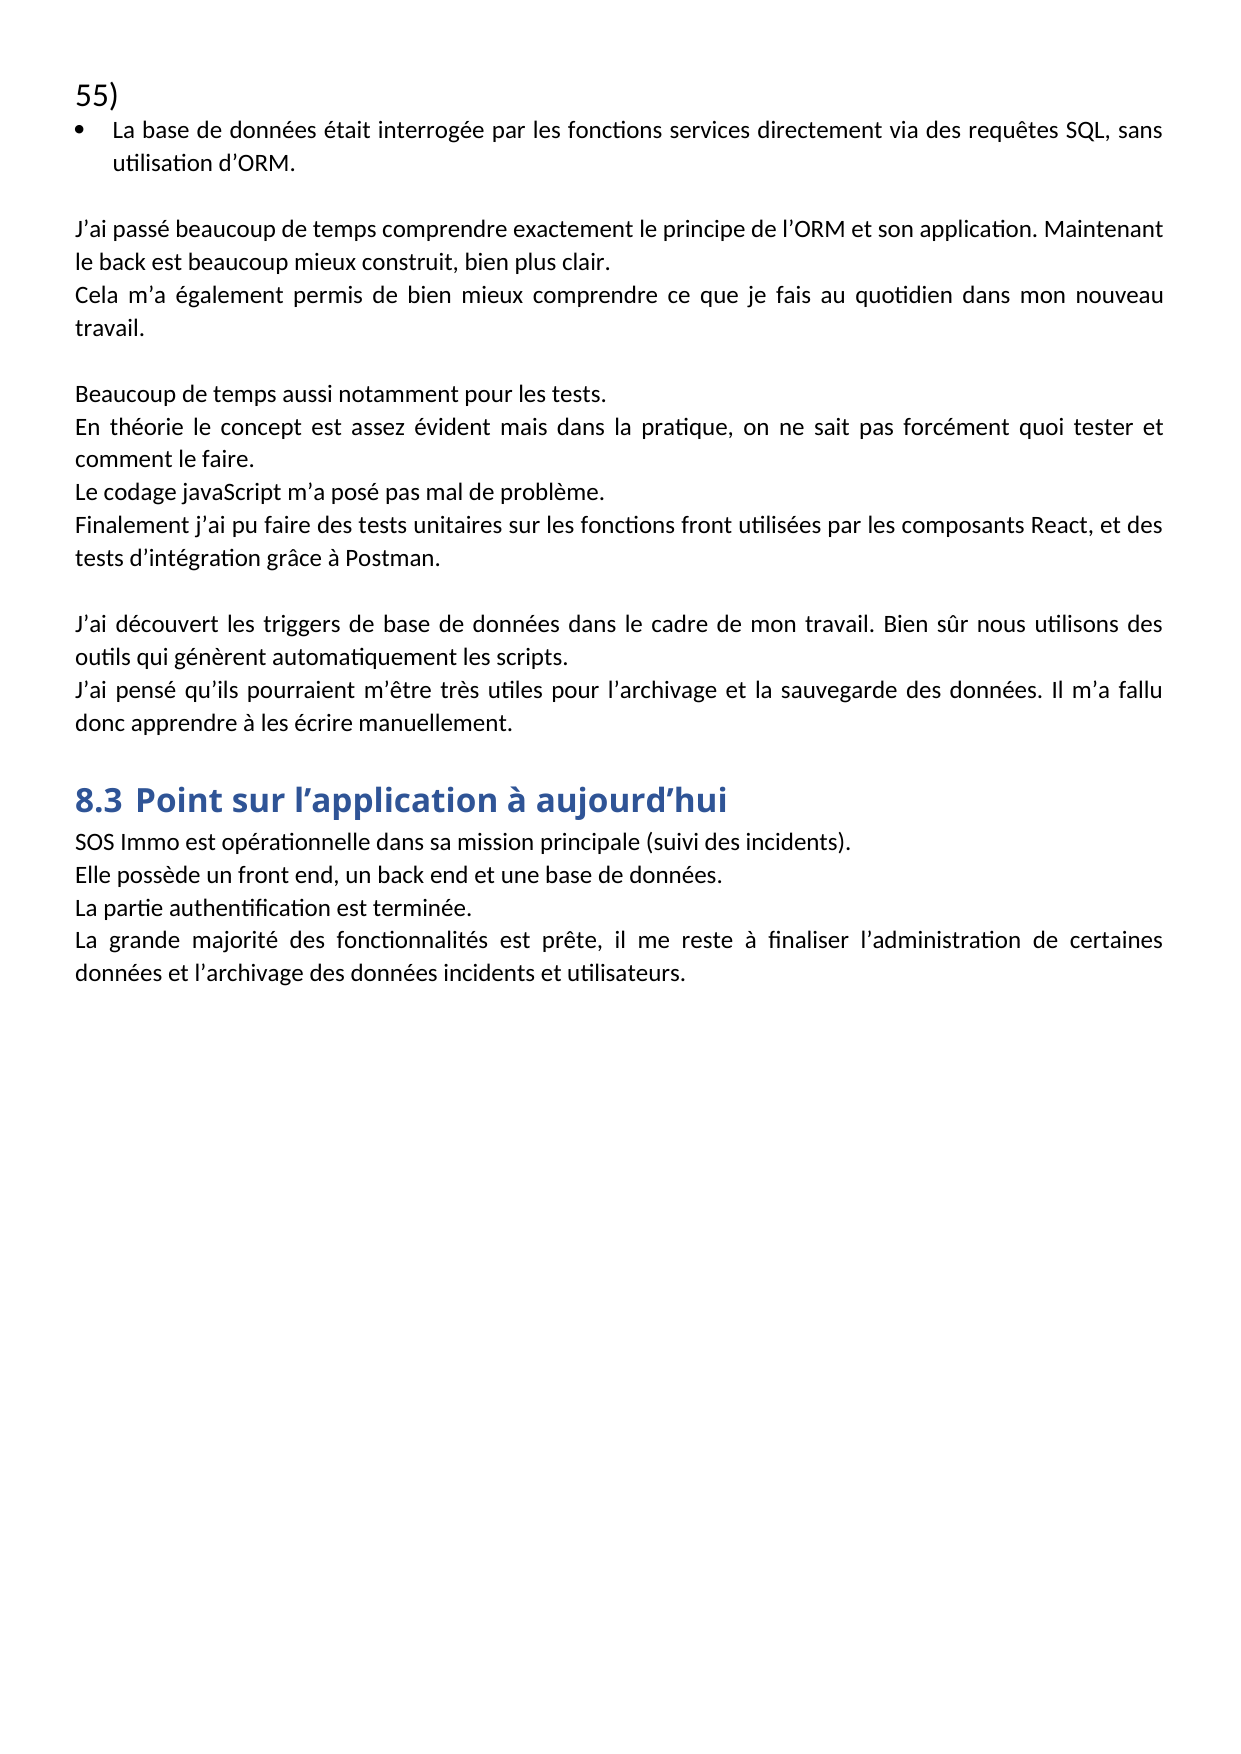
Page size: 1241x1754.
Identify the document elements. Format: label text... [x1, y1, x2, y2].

subtitle Point sur l’application à aujourd’hui [75, 777, 1165, 822]
text Le codage javaScript m’a posé pas mal de problème. [75, 477, 1165, 507]
text J’ai découvert les triggers de base de données dans le cadre de mon travail. Bien sûr nous utilisons des outils qui génèrent automatiquement les scripts. [75, 608, 1165, 672]
text En théorie le concept est assez évident mais dans la pratique, on ne sait pas forcément quoi tester et comment le faire. [75, 411, 1165, 474]
text Beaucoup de temps aussi notamment pour les tests. [75, 378, 1165, 408]
text SOS Immo est opérationnelle dans sa mission principale (suivi des incidents). [75, 826, 1165, 856]
text J’ai passé beaucoup de temps comprendre exactement le principe de l’ORM et son application. Maintenant le back est beaucoup mieux construit, bien plus clair. [75, 213, 1165, 277]
text La base de données était interrogée par les fonctions services directement via des requêtes SQL, sans utilisation d’ORM. [75, 114, 1165, 178]
text La partie authentification est terminée. [75, 892, 1165, 922]
text La grande majorité des fonctionnalités est prête, il me reste à finaliser l’administration de certaines données et l’archivage des données incidents et utilisateurs. [75, 925, 1165, 988]
text J’ai pensé qu’ils pourraient m’être très utiles pour l’archivage et la sauvegarde des données. Il m’a fallu donc apprendre à les écrire manuellement. [75, 674, 1165, 737]
text Cela m’a également permis de bien mieux comprendre ce que je fais au quotidien dans mon nouveau travail. [75, 279, 1165, 342]
text Finalement j’ai pu faire des tests unitaires sur les fonctions front utilisées par les composants React, et des tests d’intégration grâce à Postman. [75, 509, 1165, 573]
text Elle possède un front end, un back end et une base de données. [75, 859, 1165, 889]
